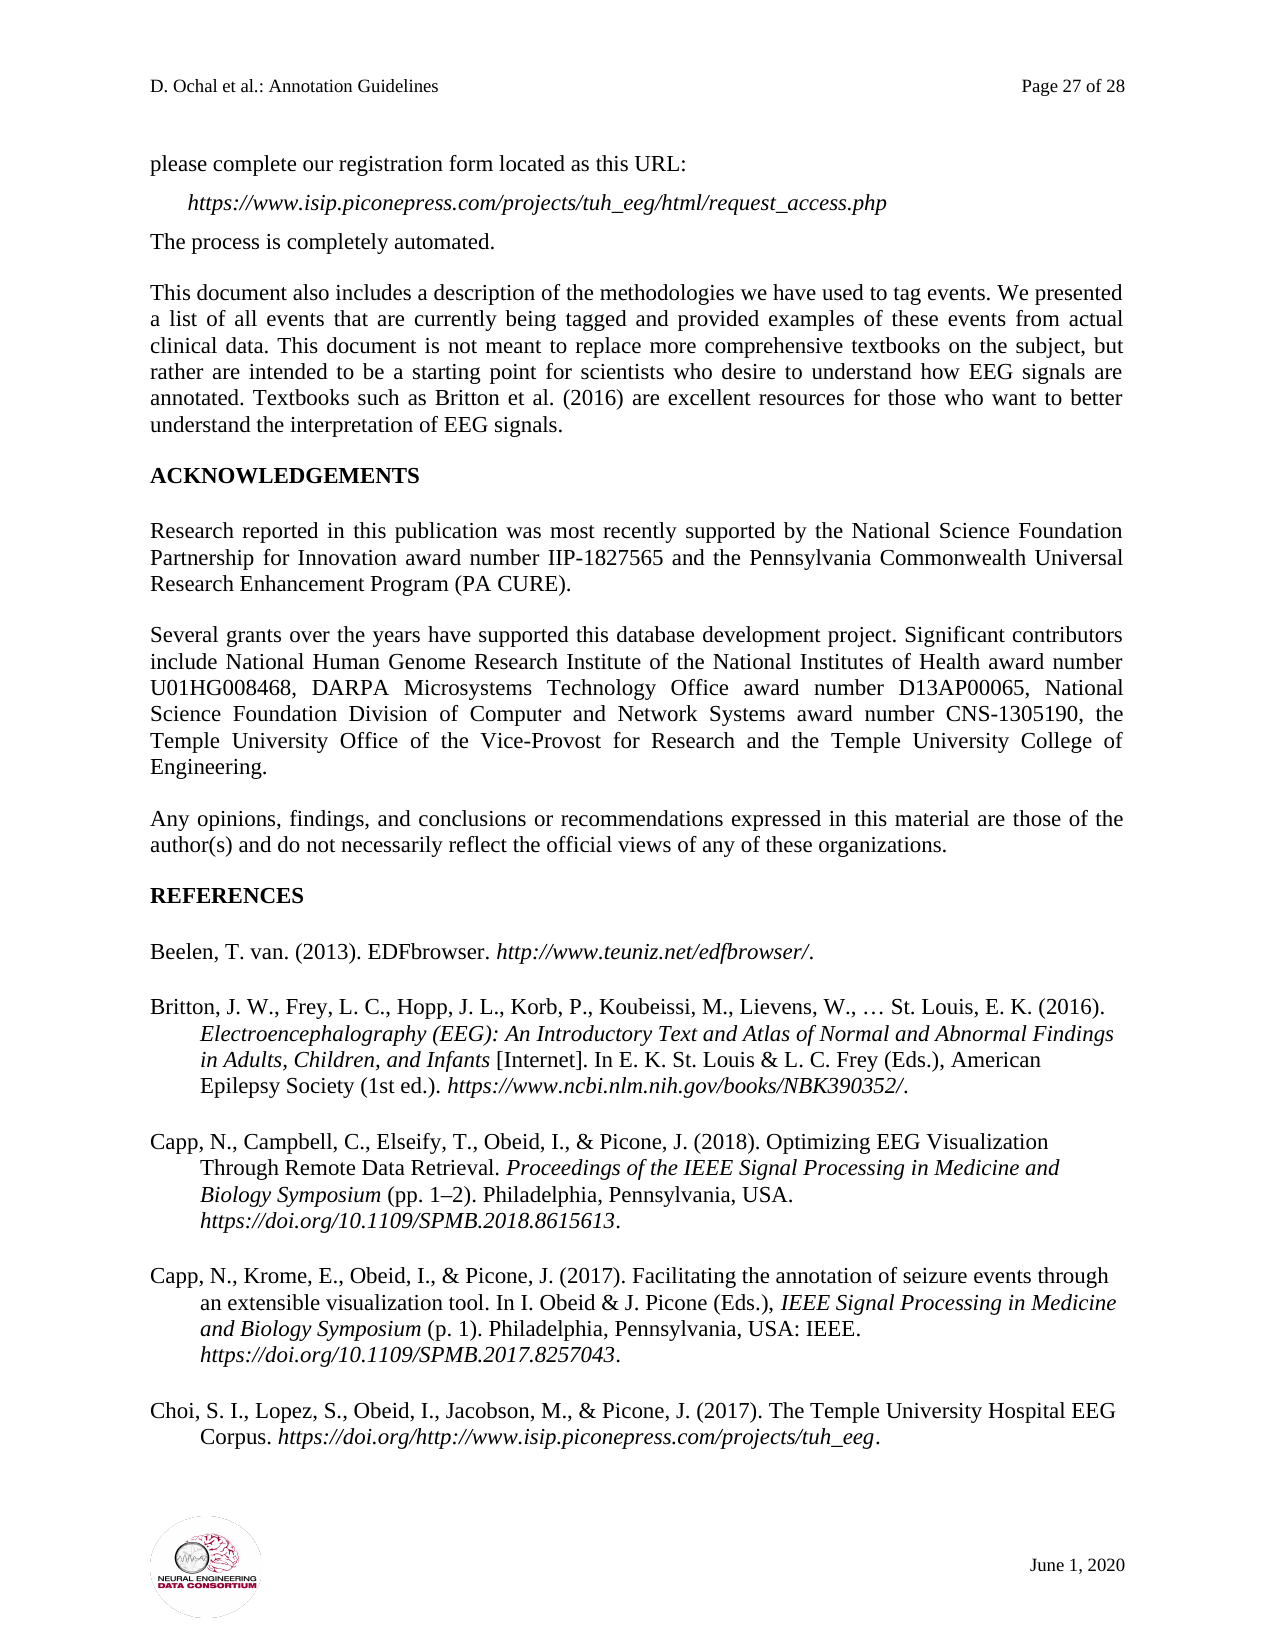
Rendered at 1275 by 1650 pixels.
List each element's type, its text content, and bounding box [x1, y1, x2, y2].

text Any opinions, findings, and conclusions or recommendations expressed in this material are those of the author(s) and do not necessarily reflect the official views of any of these organizations. [150, 804, 1125, 857]
text Capp, N., Campbell, C., Elseify, T., Obeid, I., & Picone, J. (2018). Optimizing EEG Visualization Through Remote Data Retrieval. Proceedings of the IEEE Signal Processing in Medicine and Biology Symposium (pp. 1–2). Philadelphia, Pennsylvania, USA. https://doi.org/10.1109/SPMB.2018.8615613. [150, 1128, 1125, 1233]
text Beelen, T. van. (2013). EDFbrowser. http://www.teuniz.net/edfbrowser/. [150, 938, 1125, 964]
text Britton, J. W., Frey, L. C., Hopp, J. L., Korb, P., Koubeissi, M., Lievens, W., … St. Louis, E. K. (2016). Electroencephalography (EEG): An Introductory Text and Atlas of Normal and Abnormal Findings in Adults, Children, and Infants [Internet]. In E. K. St. Louis & L. C. Frey (Eds.), American Epilepsy Society (1st ed.). https://www.ncbi.nlm.nih.gov/books/NBK390352/. [150, 993, 1125, 1099]
text This document also includes a description of the methodologies we have used to tag events. We presented a list of all events that are currently being tagged and provided examples of these events from actual clinical data. This document is not meant to replace more comprehensive textbooks on the subject, but rather are intended to be a starting point for scientists who desire to understand how EEG signals are annotated. Textbooks such as Britton et al. (2016) are excellent resources for those who want to better understand the interpretation of EEG signals. [150, 279, 1125, 437]
text Research reported in this publication was most recently supported by the National Science Foundation Partnership for Innovation award number IIP-1827565 and the Pennsylvania Commonwealth Universal Research Enhancement Program (PA CURE). [150, 517, 1125, 596]
text REFERENCES [150, 882, 1125, 909]
picture [150, 1516, 262, 1618]
text Choi, S. I., Lopez, S., Obeid, I., Jacobson, M., & Picone, J. (2017). The Temple University Hospital EEG Corpus. https://doi.org/http://www.isip.piconepress.com/projects/tuh_eeg. [150, 1397, 1125, 1450]
list Acknowledgements [150, 462, 1125, 488]
text Several grants over the years have supported this database development project. Significant contributors include National Human Genome Research Institute of the National Institutes of Health award number U01HG008468, DARPA Microsystems Technology Office award number D13AP00065, National Science Foundation Division of Computer and Network Systems award number CNS-1305190, the Temple University Office of the Vice-Provost for Research and the Temple University College of Engineering. [150, 621, 1125, 779]
text The process is completely automated. [150, 228, 1125, 254]
text Capp, N., Krome, E., Obeid, I., & Picone, J. (2017). Facilitating the annotation of seizure events through an extensible visualization tool. In I. Obeid & J. Picone (Eds.), IEEE Signal Processing in Medicine and Biology Symposium (p. 1). Philadelphia, Pennsylvania, USA: IEEE. https://doi.org/10.1109/SPMB.2017.8257043. [150, 1262, 1125, 1368]
text https://www.isip.piconepress.com/projects/tuh_eeg/html/request_access.php [187, 189, 1125, 215]
